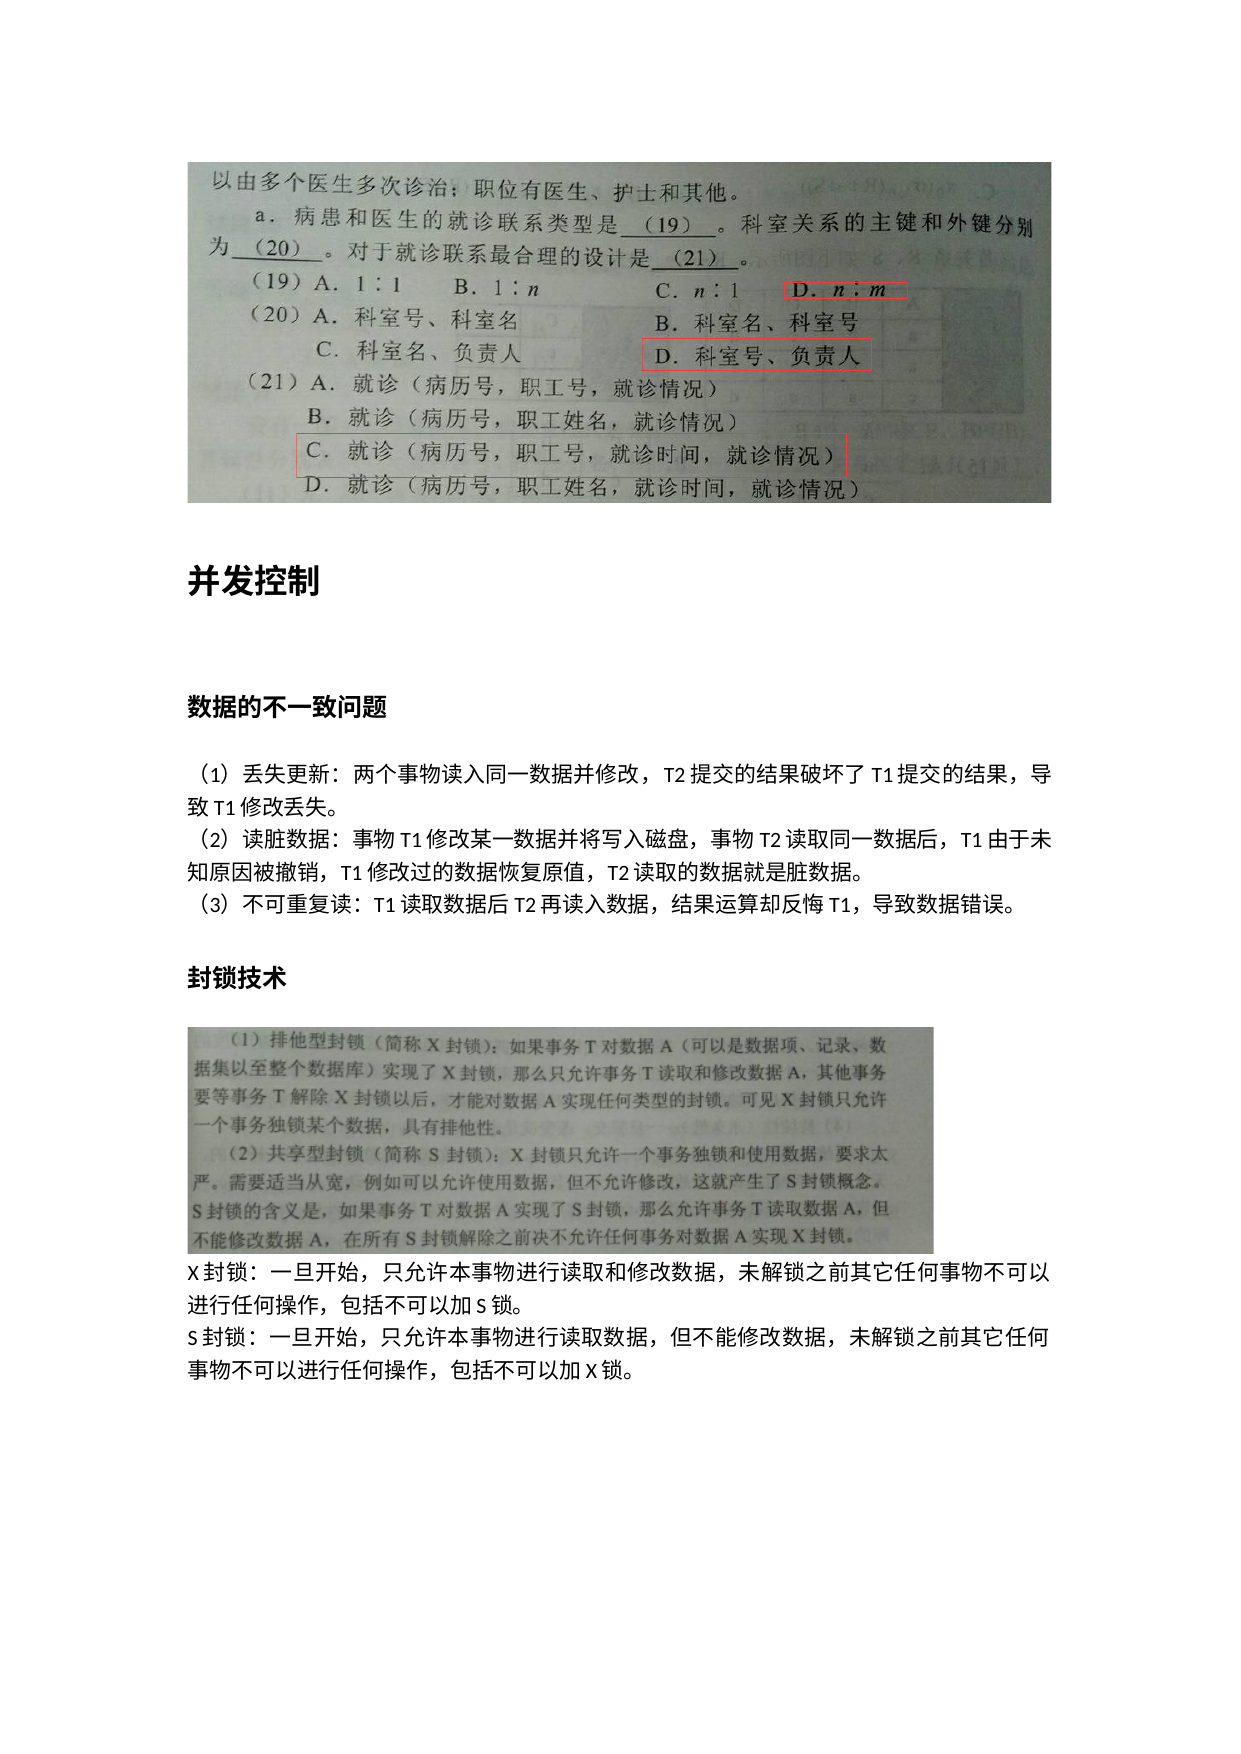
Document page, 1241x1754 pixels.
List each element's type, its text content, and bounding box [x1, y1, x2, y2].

text X封锁：一旦开始，只允许本事物进行读取和修改数据，未解锁之前其它任何事物不可以进行任何操作，包括不可以加S锁。 [187, 1255, 1053, 1320]
subtitle 封锁技术 [187, 944, 1053, 1009]
text S封锁：一旦开始，只允许本事物进行读取数据，但不能修改数据，未解锁之前其它任何事物不可以进行任何操作，包括不可以加X锁。 [187, 1320, 1053, 1385]
picture [187, 1027, 934, 1254]
subtitle 数据的不一致问题 [187, 673, 1053, 738]
subtitle 并发控制 [187, 547, 1053, 612]
list 不可重复读：T1读取数据后 T2再读入数据，结果运算却反悔T1，导致数据错误。 [187, 887, 1053, 919]
list 丢失更新：两个事物读入同一数据并修改，T2提交的结果破坏了T1提交的结果，导致T1修改丢失。 [187, 757, 1053, 822]
list 读脏数据：事物T1修改某一数据并将写入磁盘，事物T2读取同一数据后，T1由于未知原因被撤销，T1修改过的数据恢复原值，T2读取的数据就是脏数据。 [187, 822, 1053, 887]
picture [187, 162, 1052, 503]
